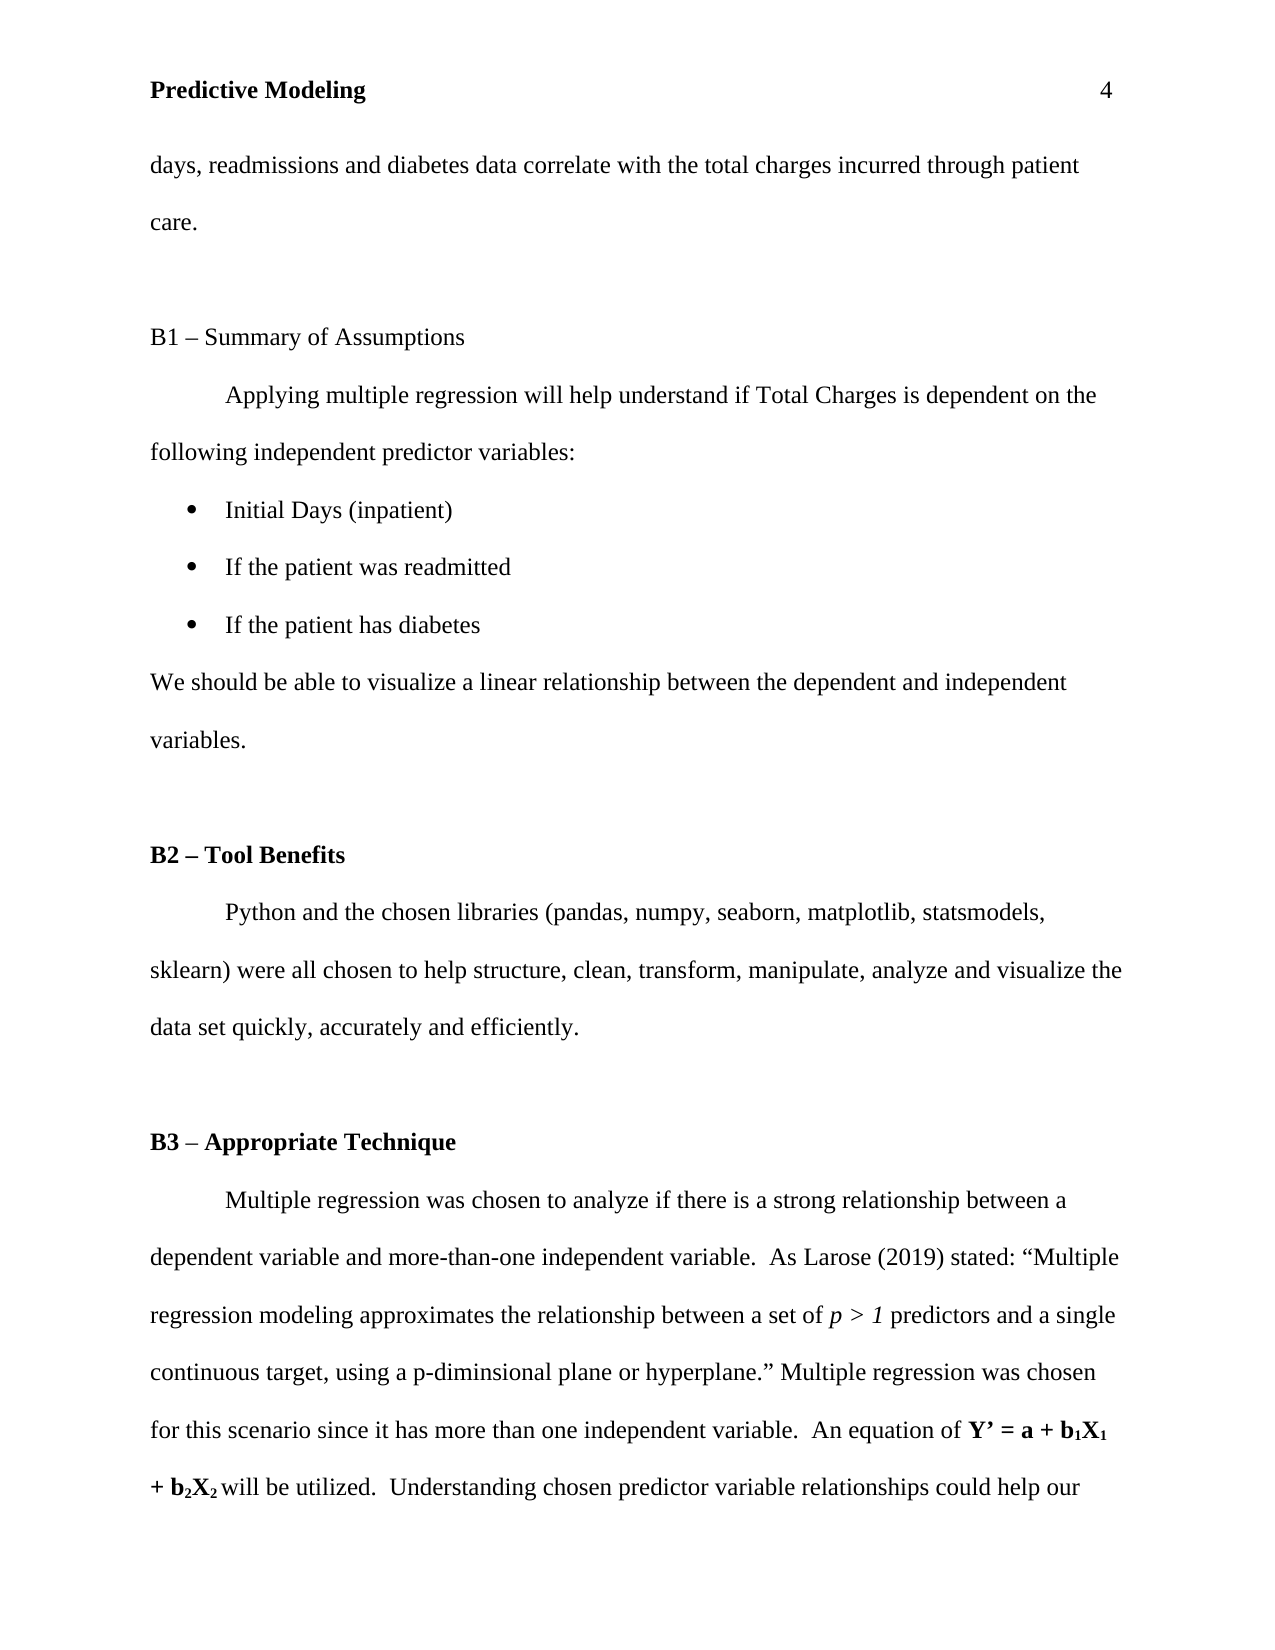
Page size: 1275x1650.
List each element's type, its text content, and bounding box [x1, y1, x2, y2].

subtitle B2 – Tool Benefits [150, 840, 1125, 869]
list If the patient was readmitted [187, 552, 1125, 581]
text We should be able to visualize a linear relationship between the dependent and independent variables. [150, 667, 1125, 754]
text Python and the chosen libraries (pandas, numpy, seaborn, matplotlib, statsmodels, sklearn) were all chosen to help structure, clean, transform, manipulate, analyze and visualize the data set quickly, accurately and efficiently. [150, 897, 1125, 1041]
text B1 – Summary of Assumptions [150, 322, 1125, 351]
list Initial Days (inpatient) [187, 495, 1125, 524]
text Applying multiple regression will help understand if Total Charges is dependent on the following independent predictor variables: [150, 380, 1125, 466]
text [150, 150, 1125, 236]
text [150, 1185, 1125, 1501]
list If the patient has diabetes [187, 610, 1125, 639]
text B3 – Appropriate Technique [150, 1127, 1125, 1156]
